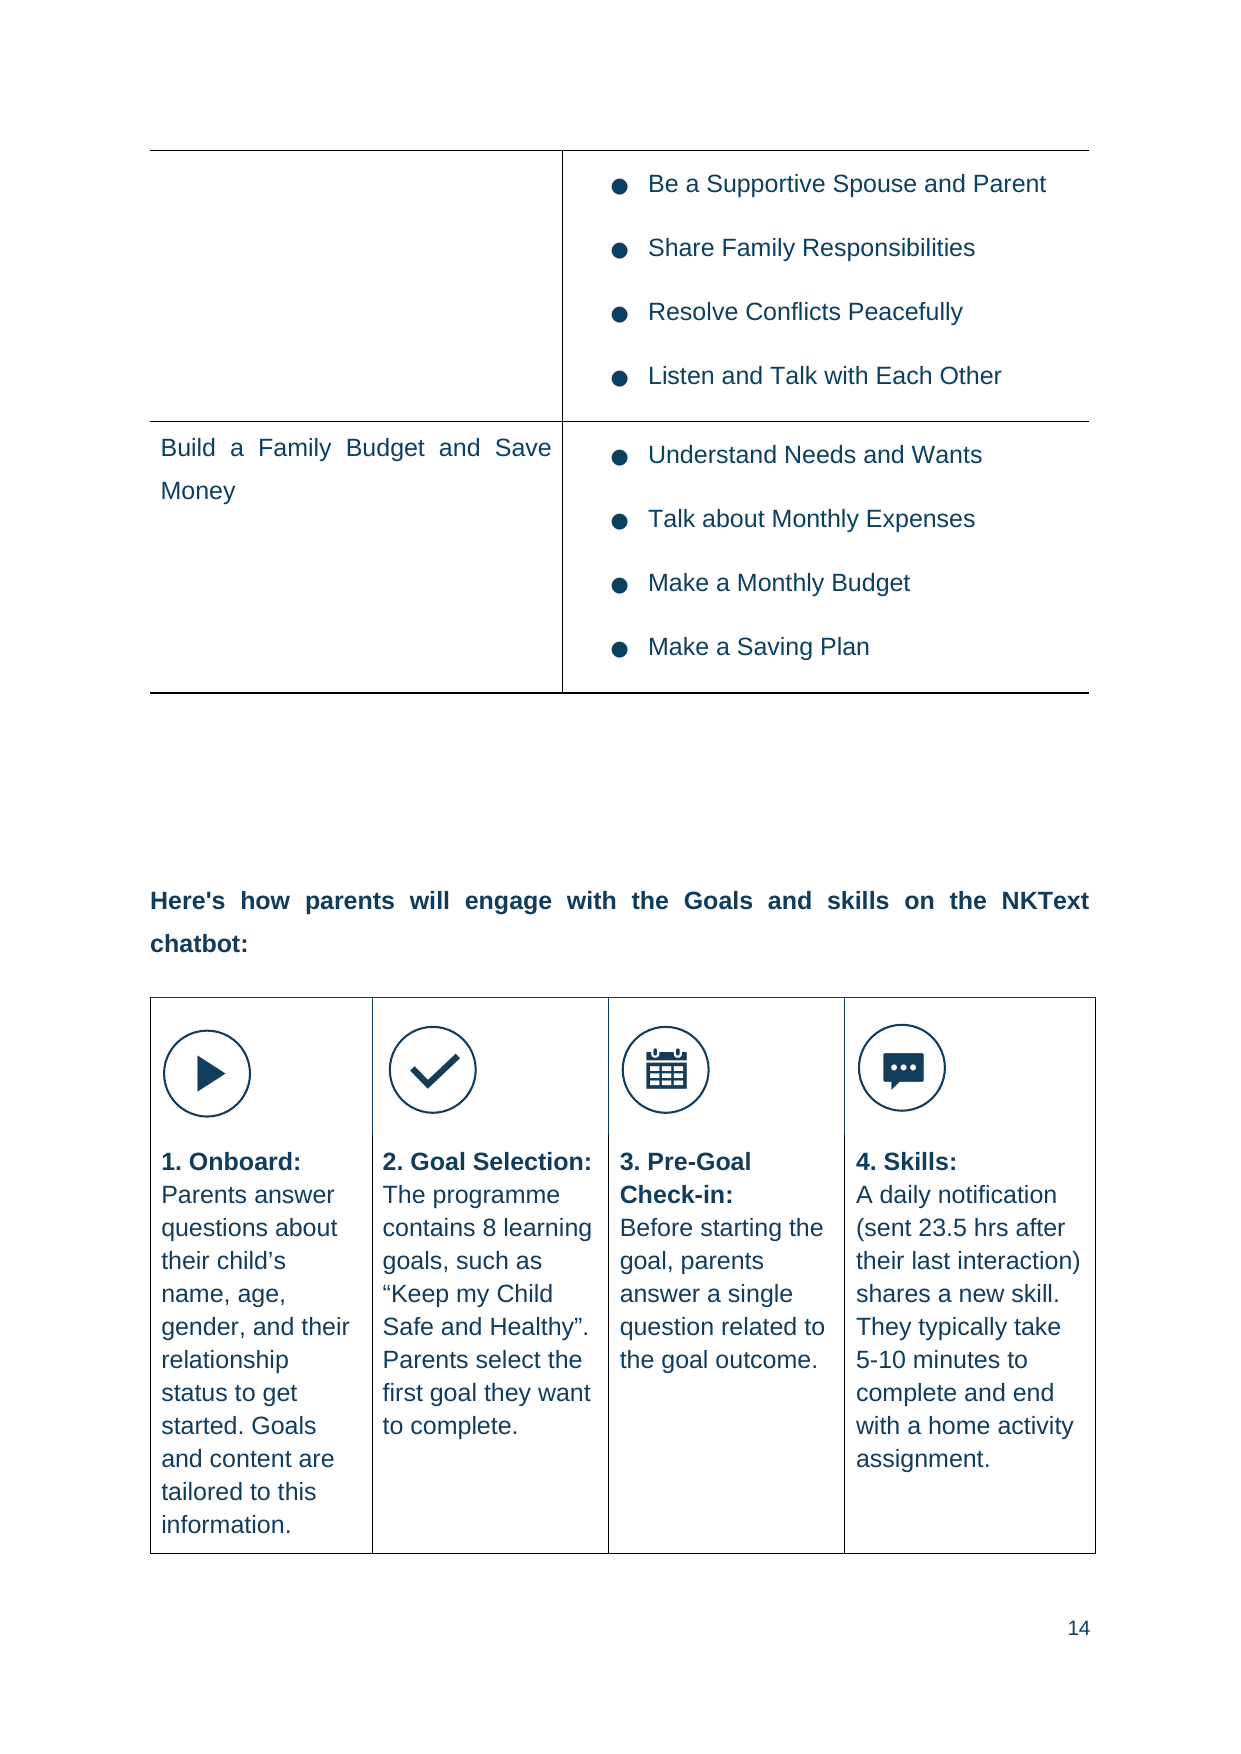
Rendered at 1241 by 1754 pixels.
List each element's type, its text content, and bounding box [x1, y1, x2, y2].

picture [409, 1045, 461, 1097]
table_cell 3. Pre-Goal Check-in: Before starting the goal, parents answer a single question related to the goal outcome. [609, 1136, 844, 1553]
table_cell 4. Skills: A daily notification (sent 23.5 hrs after their last interaction) shares a new skill. They typically take 5-10 minutes to complete and end with a home activity assignment. [845, 1136, 1095, 1553]
picture [638, 1040, 695, 1097]
table_header [151, 998, 372, 1135]
picture [188, 1050, 235, 1097]
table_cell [563, 151, 1089, 421]
table_cell Understand Needs and Wants Talk about Monthly Expenses Make a Monthly Budget Make a Saving Plan [563, 422, 1089, 692]
table_header [609, 998, 844, 1135]
picture [875, 1043, 932, 1100]
table_header [845, 998, 1095, 1135]
text Here's how parents will engage with the Goals and skills on the NKText chatbot: [150, 886, 1090, 958]
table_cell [150, 151, 562, 421]
table_cell 1. Onboard: Parents answer questions about their child’s name, age, gender, and their relationship status to get started. Goals and content are tailored to this information. [151, 1136, 372, 1553]
table_header [373, 998, 608, 1135]
table_cell 2. Goal Selection: The programme contains 8 learning goals, such as “Keep my Child Safe and Healthy”. Parents select the first goal they want to complete. [373, 1136, 608, 1553]
table_cell Build a Family Budget and Save Money [150, 422, 562, 692]
